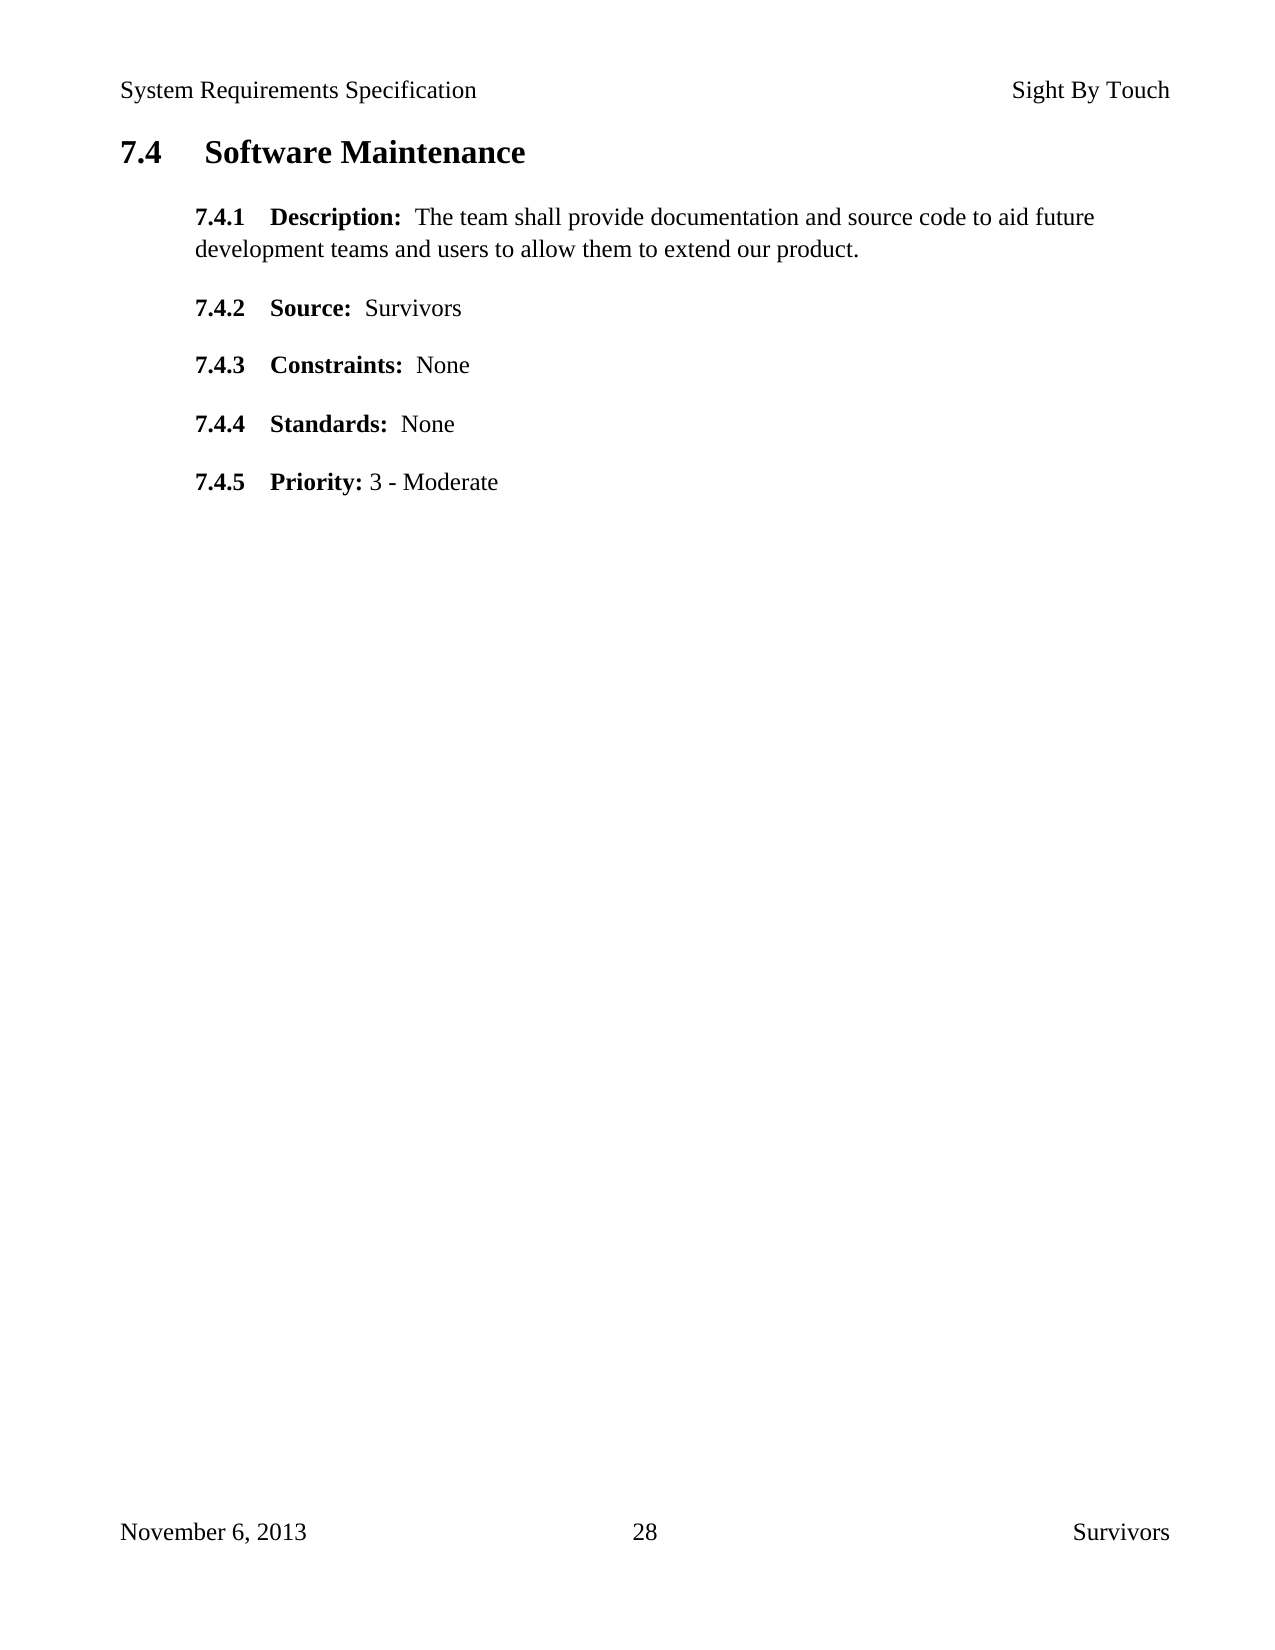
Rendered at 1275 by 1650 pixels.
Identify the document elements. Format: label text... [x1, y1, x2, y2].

text 7.4.1 Description: The team shall provide documentation and source code to aid future development teams and users to allow them to extend our product. [120, 202, 1170, 263]
subtitle 7.4.3 Constraints: None [120, 351, 1170, 379]
subtitle 7.4.4 Standards: None [120, 409, 1170, 437]
subtitle 7.4.5 Priority: 3 - Moderate [120, 467, 1170, 495]
subtitle 7.4 Software Maintenance [120, 132, 1170, 171]
subtitle 7.4.2 Source: Survivors [120, 293, 1170, 321]
